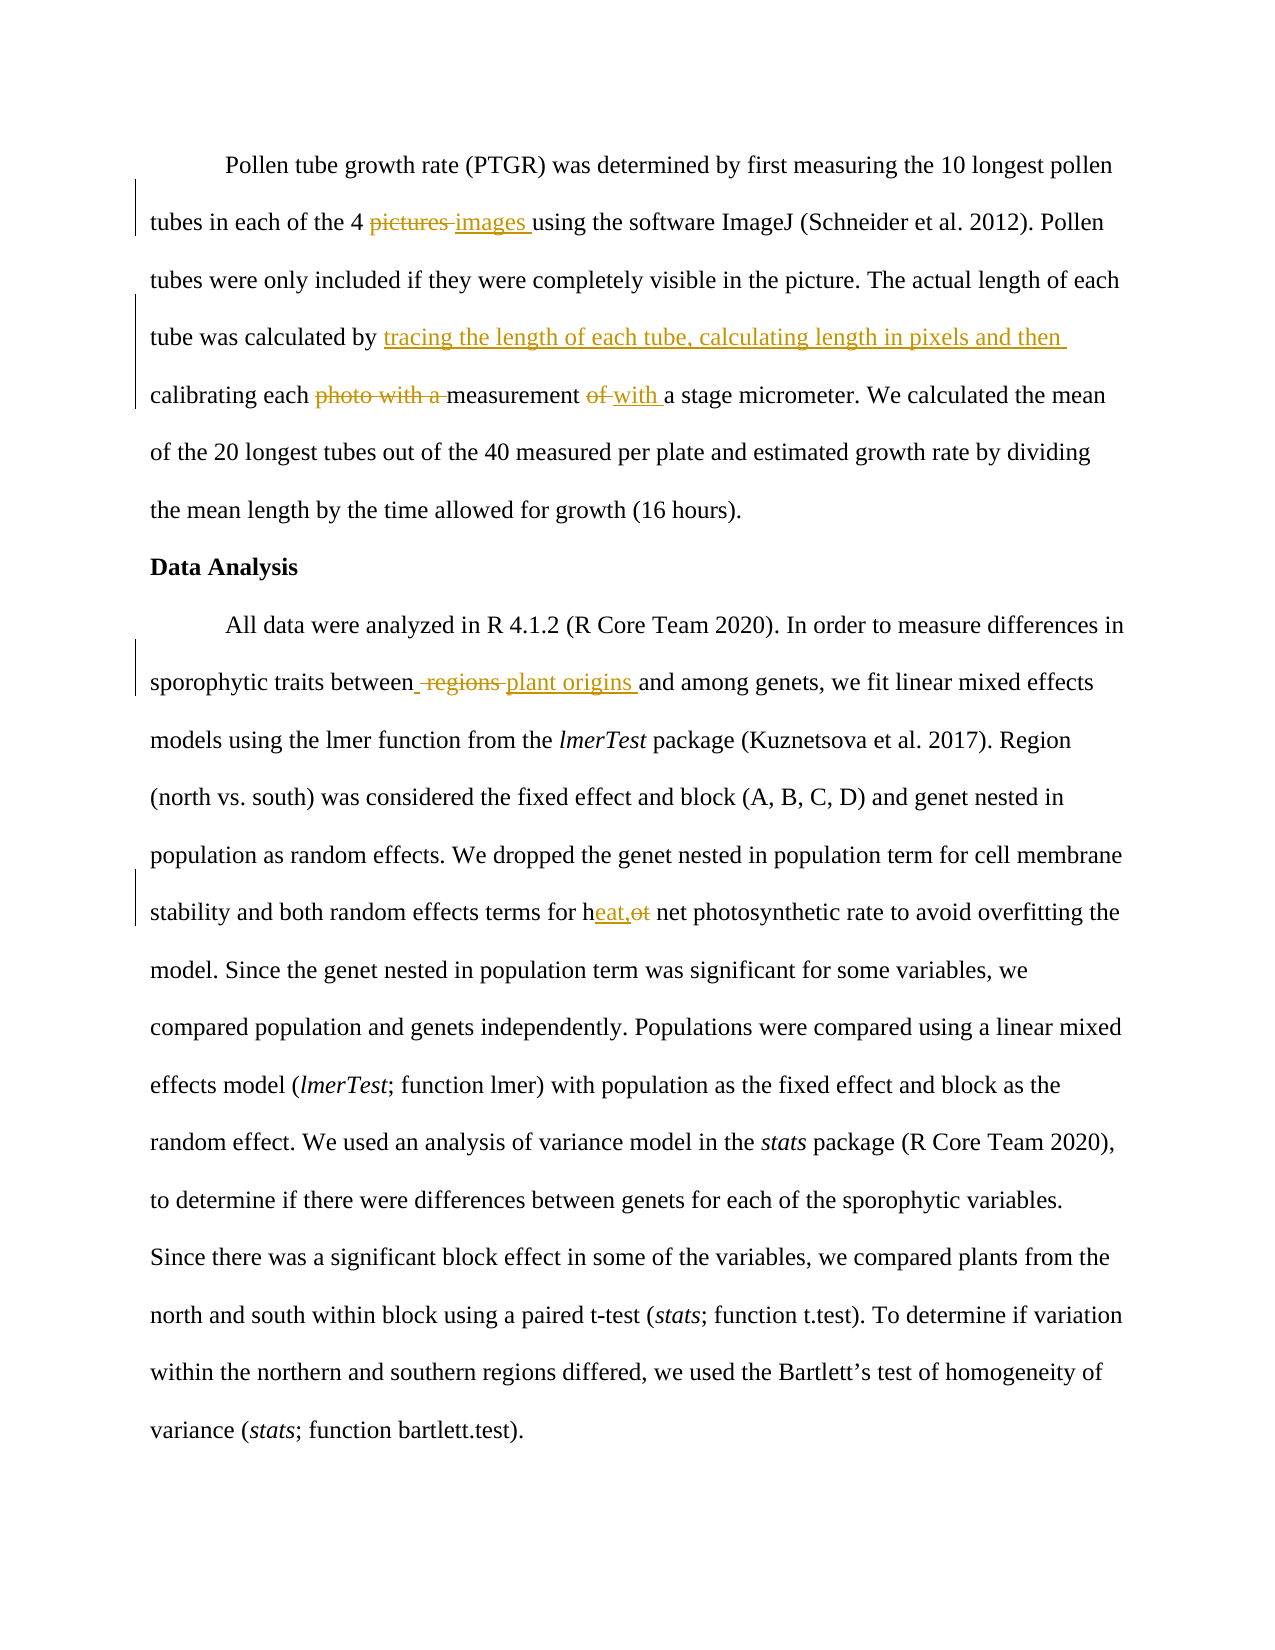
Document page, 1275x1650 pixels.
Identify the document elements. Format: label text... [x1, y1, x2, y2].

text All data were analyzed in R 4.1.2 (R Core Team 2020). In order to measure differences in sporophytic traits betweenand among genets, we fit linear mixed effects models using the lmer function from the lmerTest package (Kuznetsova et al. 2017). Region (north vs. south) was considered the fixed effect and block (A, B, C, D) and genet nested in population as random effects. We dropped the genet nested in population term for cell membrane stability and both random effects terms for h net photosynthetic rate to avoid overfitting the model. Since the genet nested in population term was significant for some variables, we compared population and genets independently. Populations were compared using a linear mixed effects model (lmerTest; function lmer) with population as the fixed effect and block as the random effect. We used an analysis of variance model in the stats package (R Core Team 2020), to determine if there were differences between genets for each of the sporophytic variables. Since there was a significant block effect in some of the variables, we compared plants from the north and south within block using a paired t-test (stats; function t.test). To determine if variation within the northern and southern regions differed, we used the Bartlett’s test of homogeneity of variance (stats; function bartlett.test). [150, 610, 1125, 1444]
text Data Analysis [150, 552, 1125, 581]
text Pollen tube growth rate (PTGR) was determined by first measuring the 10 longest pollen tubes in each of the 4 using the software ImageJ (Schneider et al. 2012). Pollen tubes were only included if they were completely visible in the picture. The actual length of each tube was calculated by calibrating each measurement a stage micrometer. We calculated the mean of the 20 longest tubes out of the 40 measured per plate and estimated growth rate by dividing the mean length by the time allowed for growth (16 hours). [150, 150, 1125, 524]
